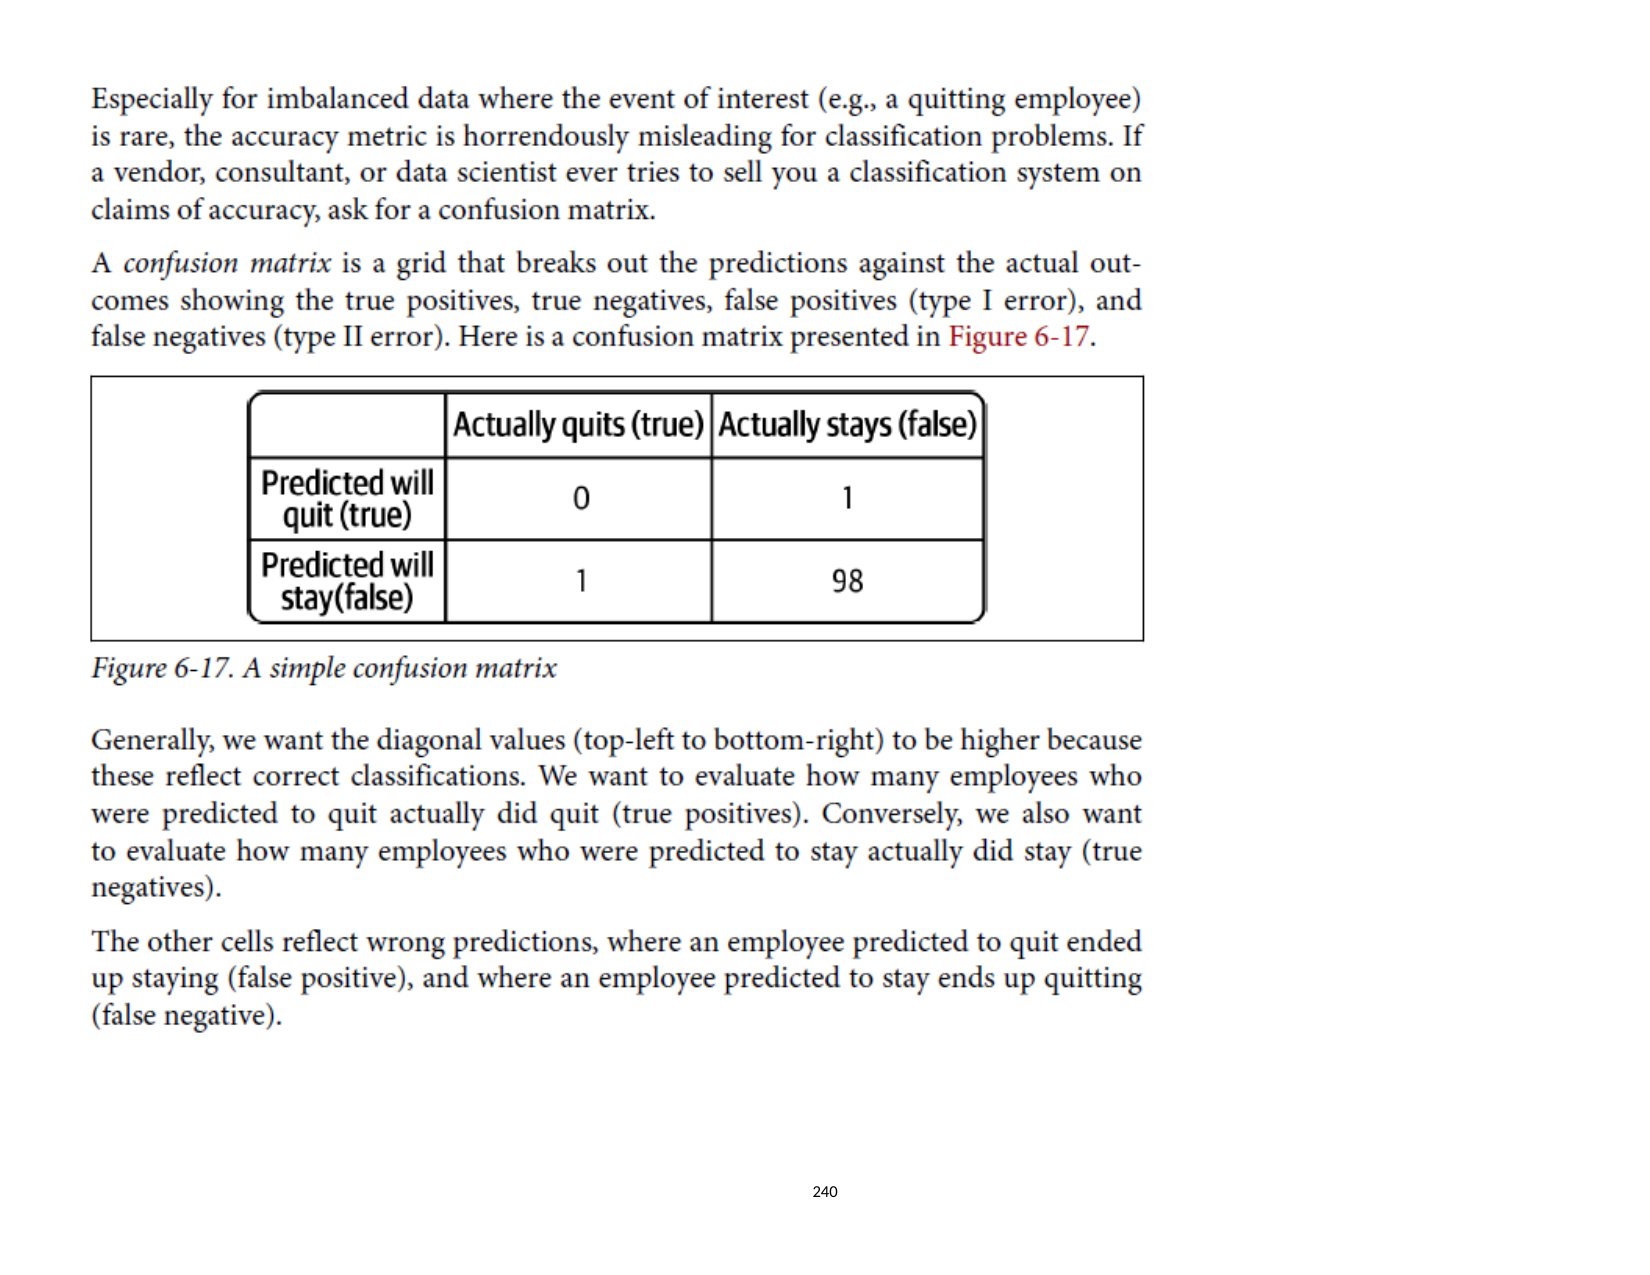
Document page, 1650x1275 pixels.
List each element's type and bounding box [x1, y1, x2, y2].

picture [75, 75, 1157, 1036]
